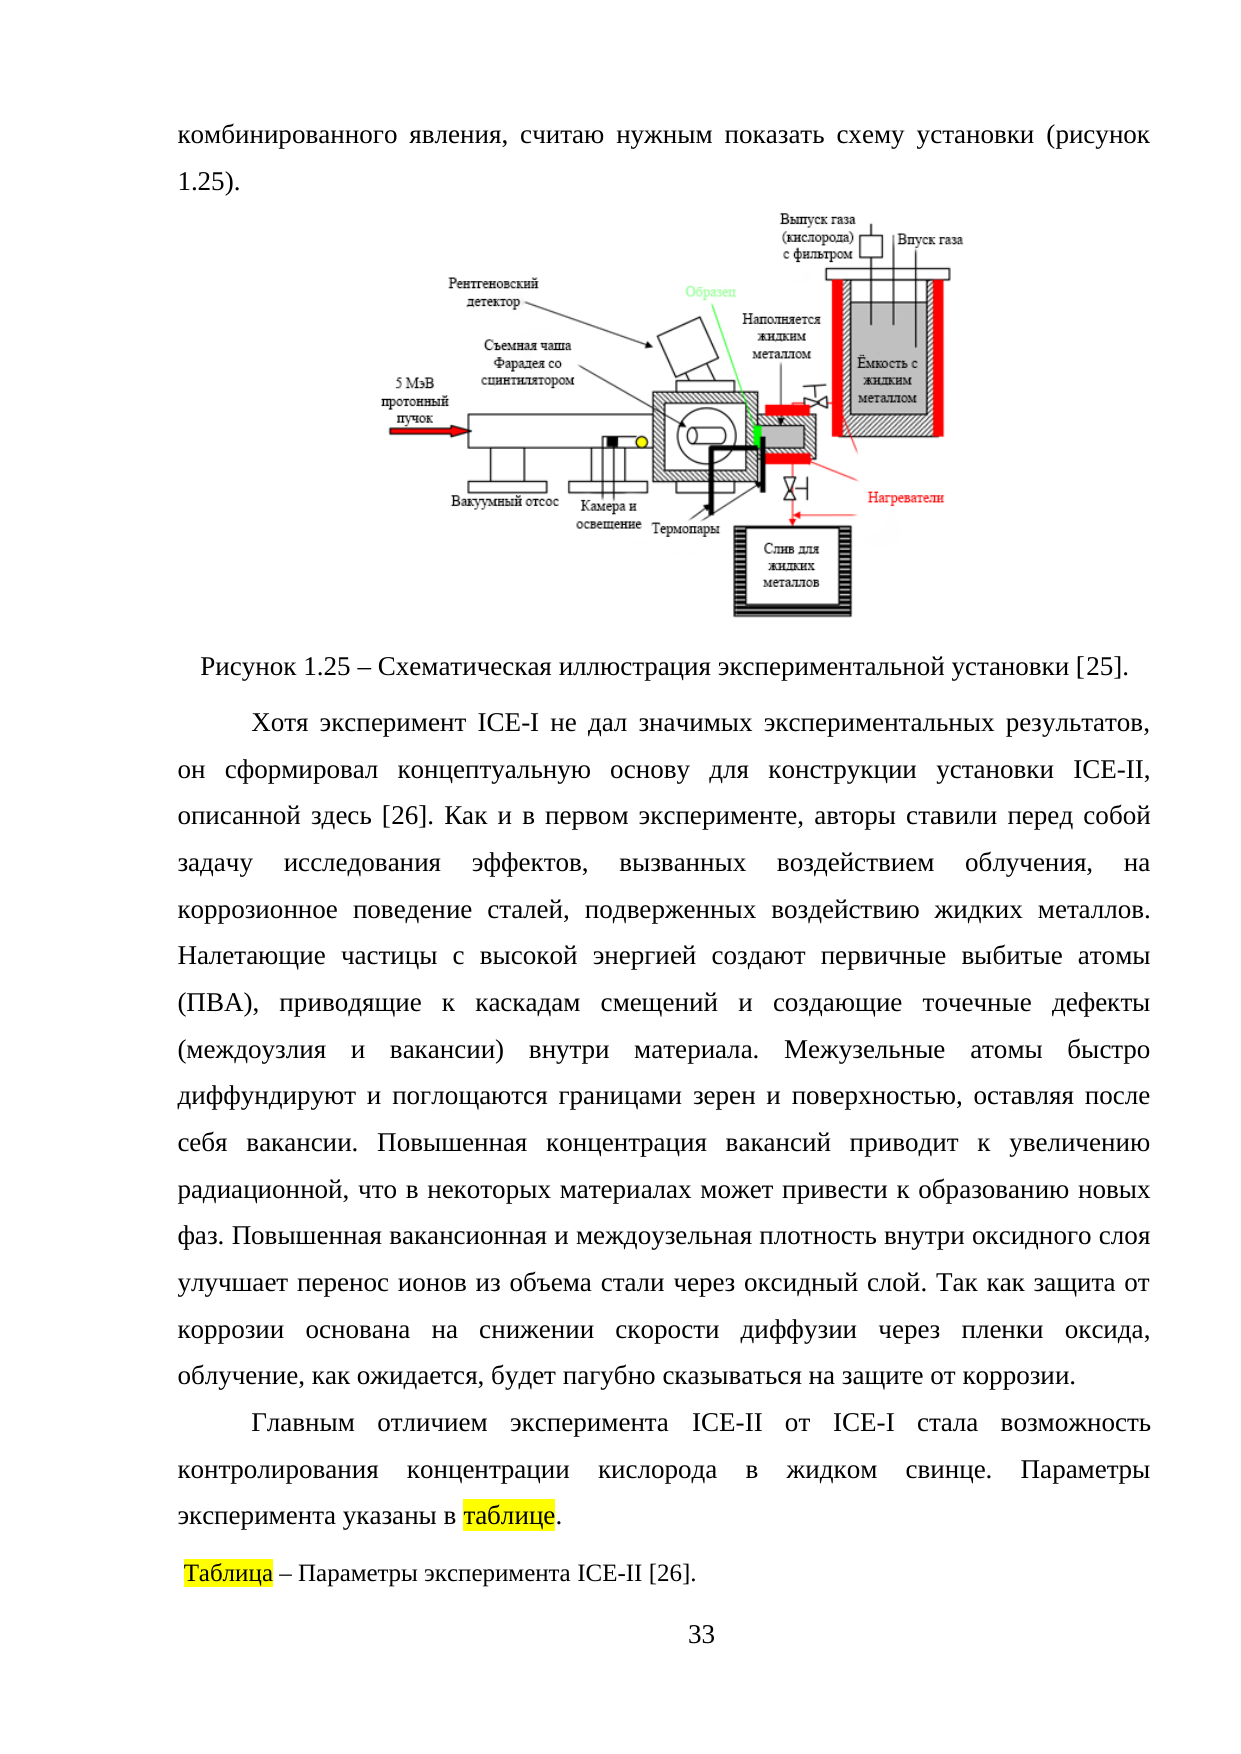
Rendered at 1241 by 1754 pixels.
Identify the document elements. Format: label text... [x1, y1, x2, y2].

text Таблица – Параметры эксперимента ICE-II [26]. [177, 1558, 1152, 1587]
picture [364, 211, 965, 625]
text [177, 118, 1152, 196]
text Хотя эксперимент ICE-I не дал значимых экспериментальных результатов, он сформировал концептуальную основу для конструкции установки ICE-II, описанной здесь [26]. Как и в первом эксперименте, авторы ставили перед собой задачу исследования эффектов, вызванных воздействием облучения, на коррозионное поведение сталей, подверженных воздействию жидких металлов. Налетающие частицы с высокой энергией создают первичные выбитые атомы (ПВА), приводящие к каскадам смещений и создающие точечные дефекты (междоузлия и вакансии) внутри материала. Межузельные атомы быстро диффундируют и поглощаются границами зерен и поверхностью, оставляя после себя вакансии. Повышенная концентрация вакансий приводит к увеличению радиационной, что в некоторых материалах может привести к образованию новых фаз. Повышенная вакансионная и междоузельная плотность внутри оксидного слоя улучшает перенос ионов из объема стали через оксидный слой. Так как защита от коррозии основана на снижении скорости диффузии через пленки оксида, облучение, как ожидается, будет пагубно сказываться на защите от коррозии. [177, 706, 1152, 1391]
text Рисунок 1.25 – Схематическая иллюстрация экспериментальной установки [25]. [177, 650, 1152, 681]
text Главным отличием эксперимента ICE-II от ICE-I стала возможность контролирования концентрации кислорода в жидком свинце. Параметры эксперимента указаны в таблице. [177, 1406, 1152, 1531]
